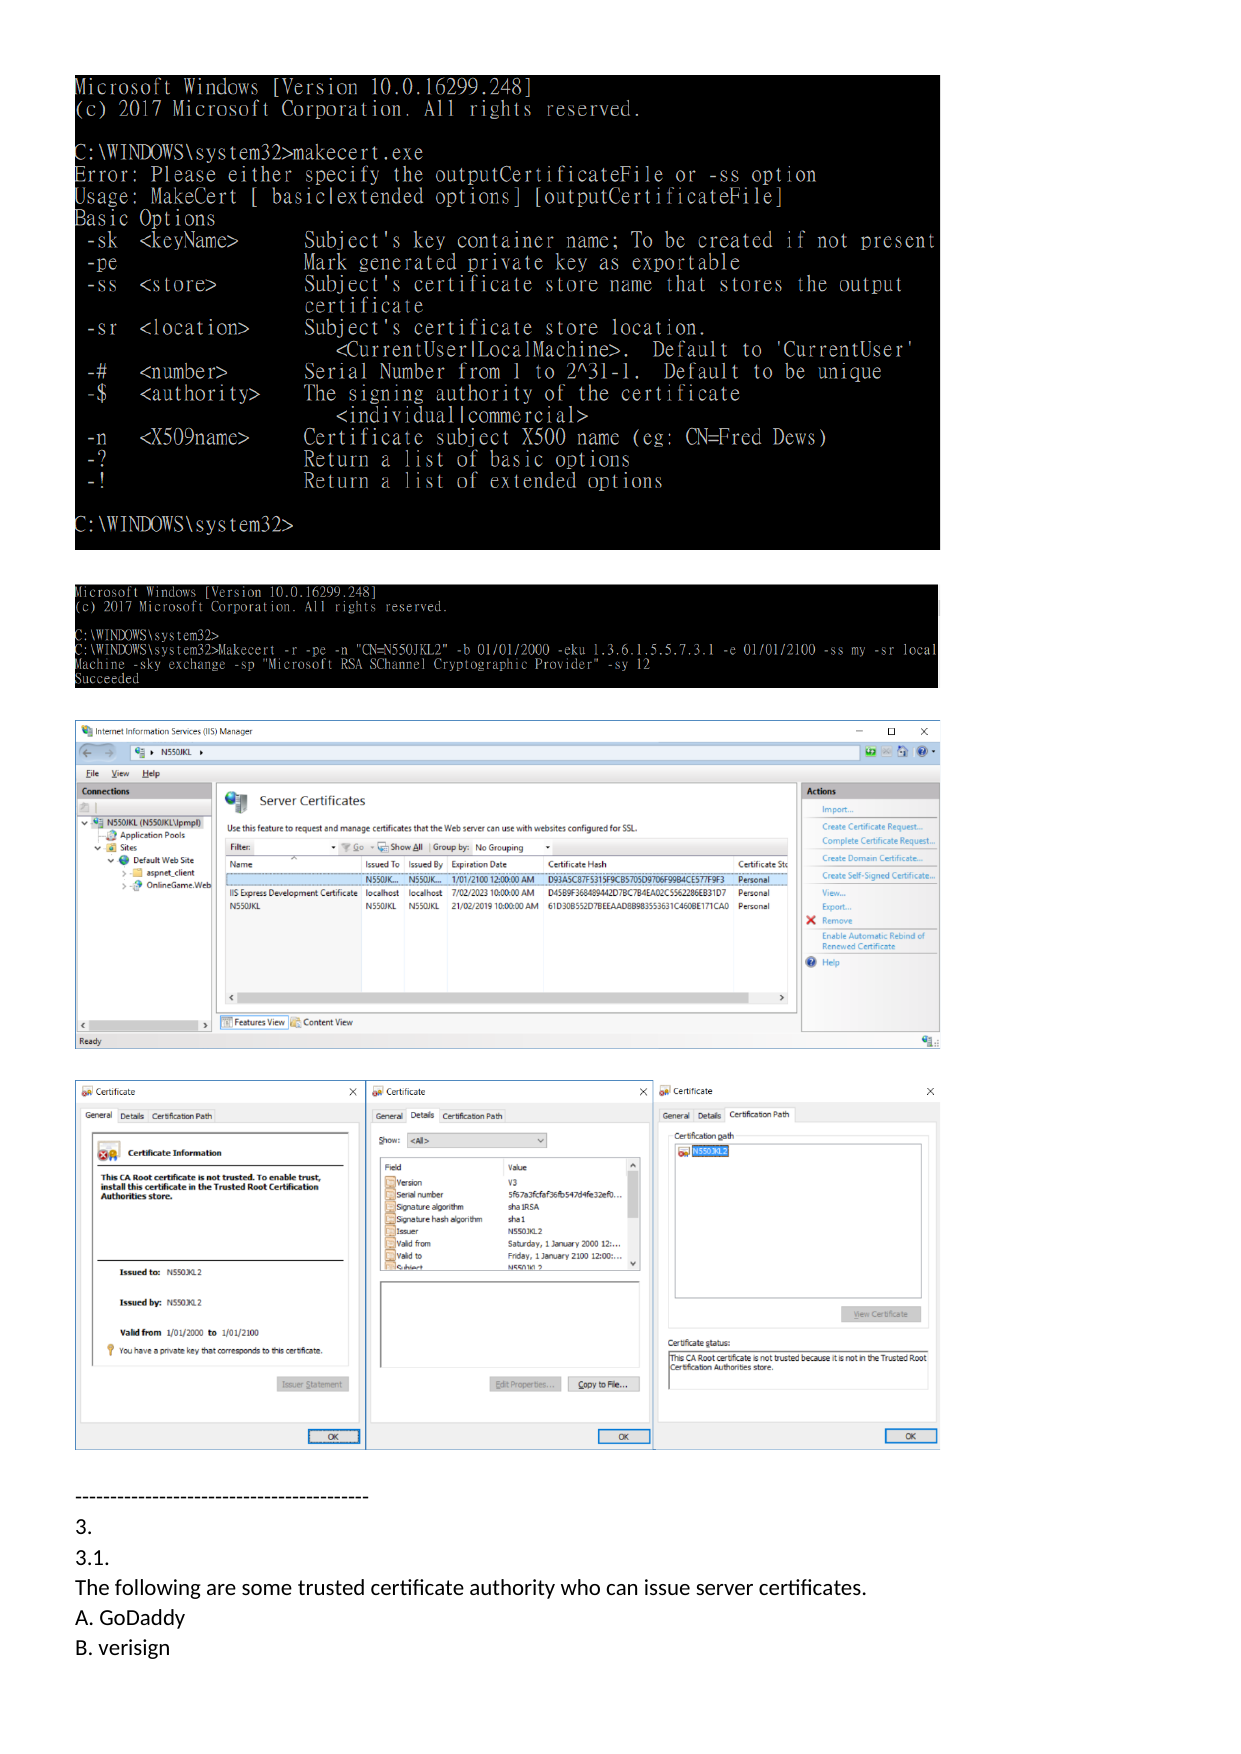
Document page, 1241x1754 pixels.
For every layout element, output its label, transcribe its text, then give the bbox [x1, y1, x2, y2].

text B. verisign [75, 1633, 1165, 1661]
picture [75, 1080, 941, 1450]
text 3.1. [75, 1543, 1165, 1571]
text A. GoDaddy [75, 1603, 1165, 1631]
picture [75, 75, 941, 550]
text ------------------------------------------ [75, 1482, 1165, 1510]
text The following are some trusted certificate authority who can issue server certificates. [75, 1573, 1165, 1601]
text 3. [75, 1512, 1165, 1540]
picture [75, 720, 941, 1049]
picture [75, 582, 941, 688]
